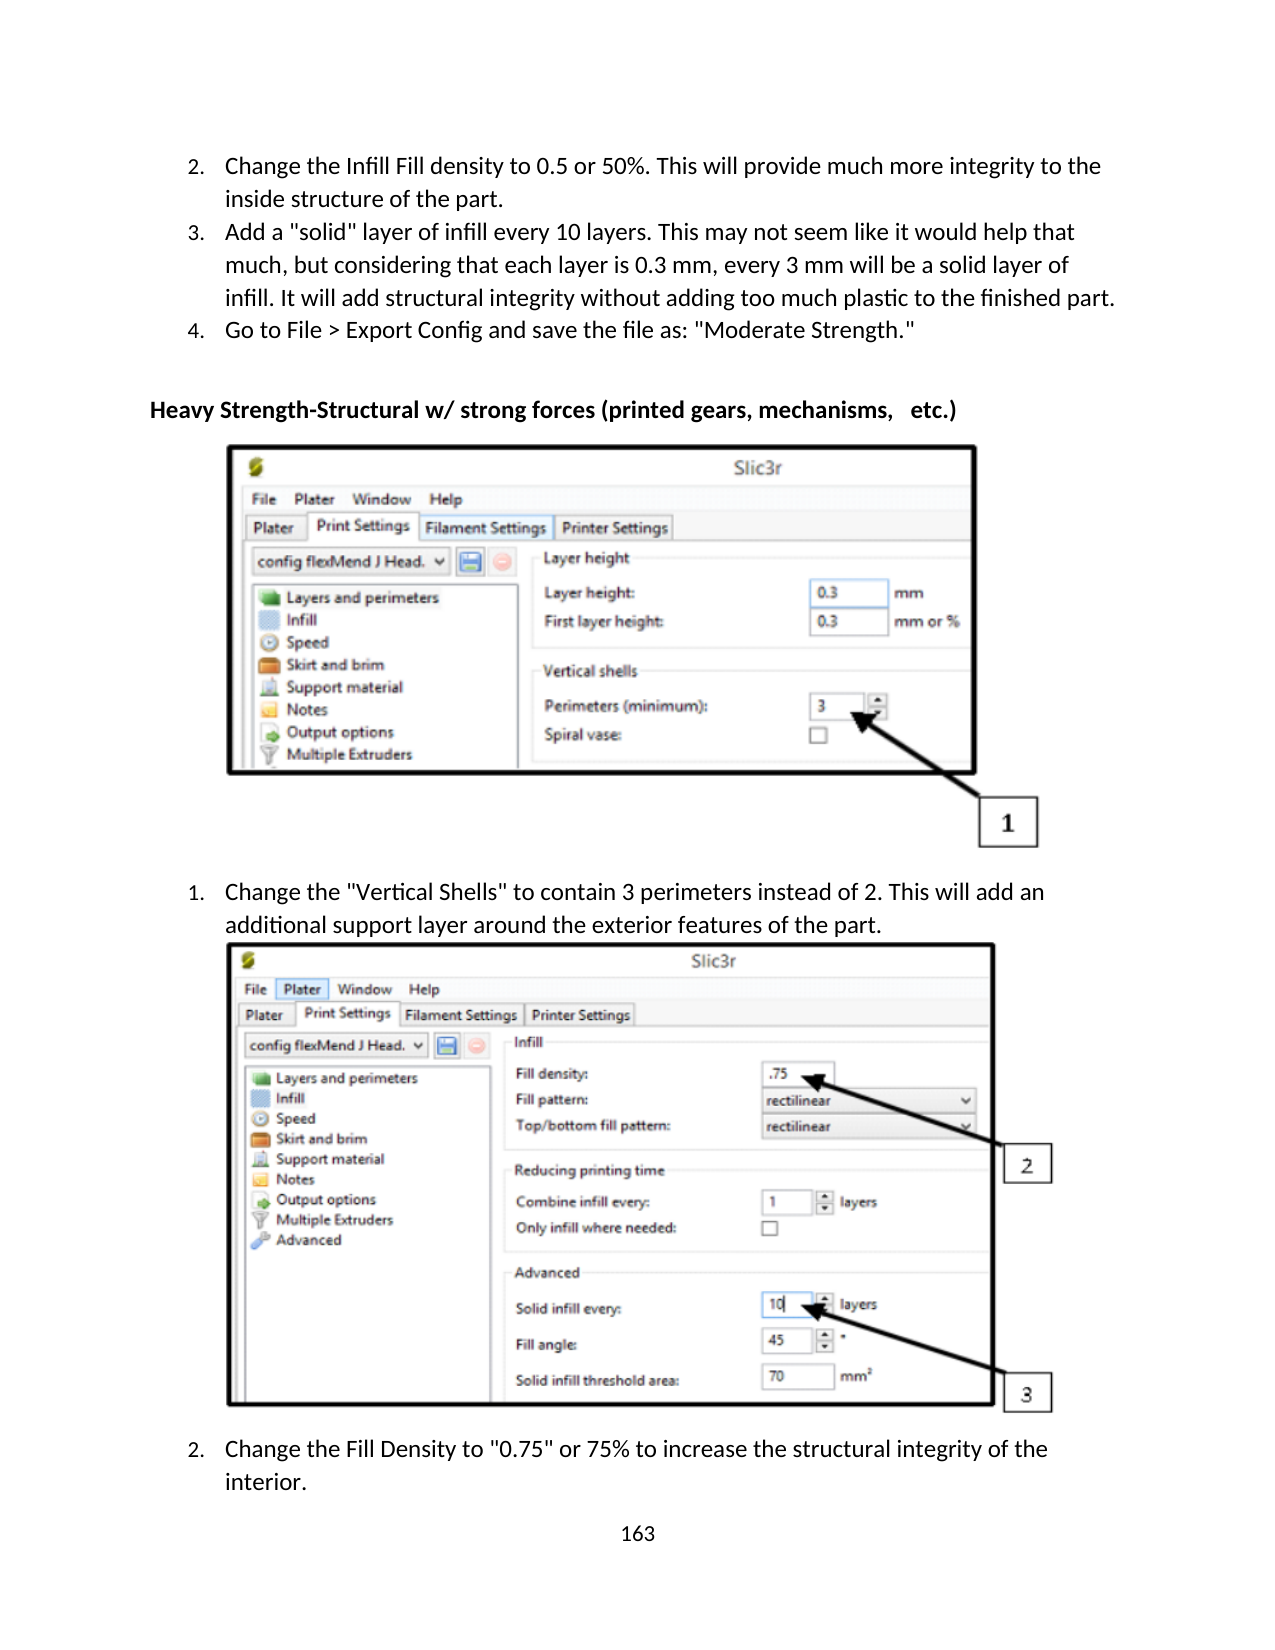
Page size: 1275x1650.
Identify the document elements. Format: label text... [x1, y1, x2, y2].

list Add a "solid" layer of infill every 10 layers. This may not seem like it would help that much, but considering that each layer is 0.3 mm, every 3 mm will be a solid layer of infill. It will add structural integrity without adding too much plastic to the finished part. [187, 216, 1125, 312]
list Change the Infill Fill density to 0.5 or 50%. This will provide much more integrity to the inside structure of the part. [187, 150, 1125, 213]
list Change the Fill Density to "0.75" or 75% to increase the structural integrity of the interior. [187, 1434, 1125, 1497]
list Change the "Vertical Shells" to contain 3 perimeters instead of 2. This will add an additional support layer around the exterior features of the part. [187, 876, 1125, 939]
list Go to File > Export Config and save the file as: "Moderate Strength." [187, 314, 1125, 345]
text Heavy Strength-Structural w/ strong forces (printed gears, mechanisms, etc.) [150, 394, 1125, 425]
